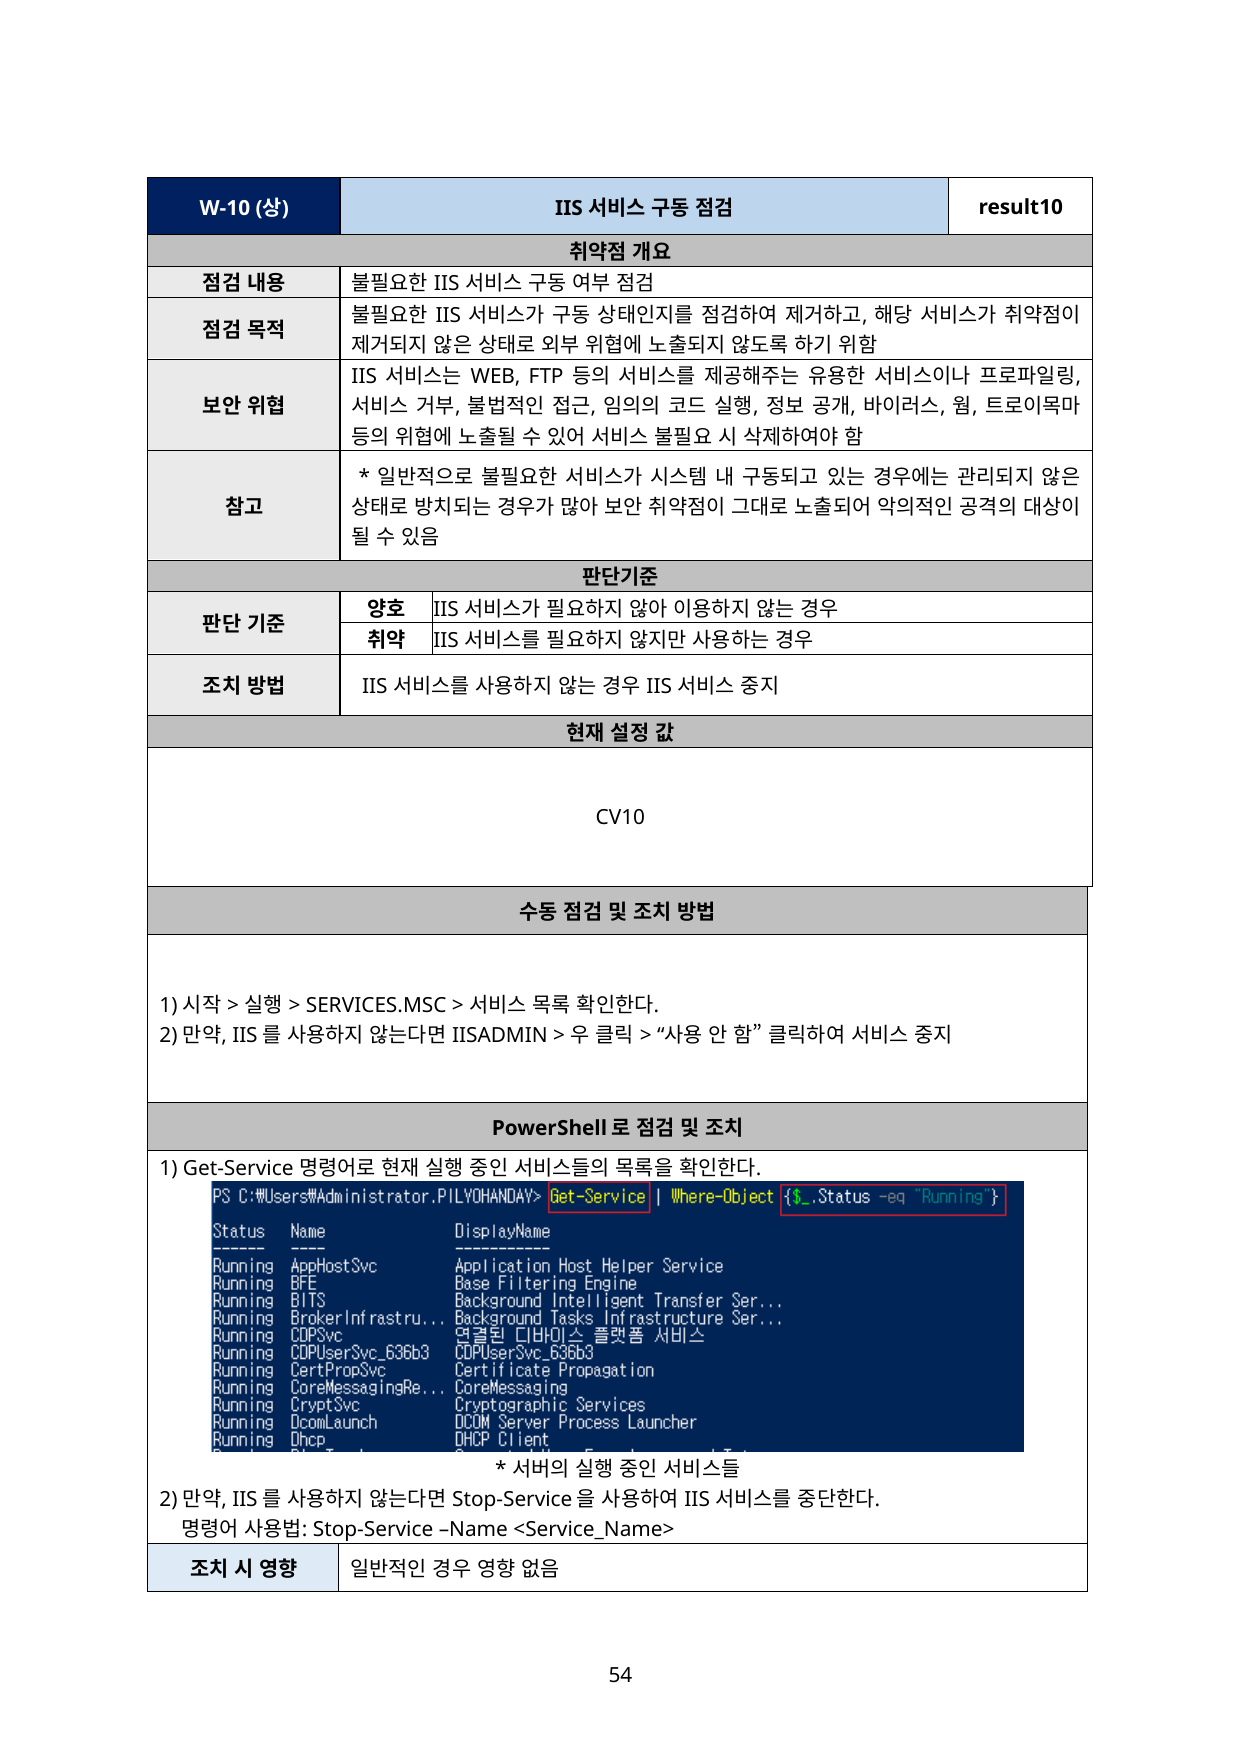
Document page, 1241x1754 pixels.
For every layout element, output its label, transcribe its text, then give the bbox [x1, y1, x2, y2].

table_header result10 [949, 178, 1092, 234]
table_cell 참고 [148, 451, 339, 559]
table_cell 조치 시 영향 [148, 1544, 338, 1591]
table_cell 1) Get-Service 명령어로 현재 실행 중인 서비스들의 목록을 확인한다. * 서버의 실행 중인 서비스들 2) 만약, IIS를 사용하지 않는다면 Stop-Service을 사용하여 IIS 서비스를 중단한다. 명령어 사용법: Stop-Service –Name <Service_Name> [148, 1151, 1087, 1543]
table_cell 보안 위협 [148, 360, 339, 450]
table_cell 수동 점검 및 조치 방법 [148, 887, 1087, 934]
table_cell * 일반적으로 불필요한 서비스가 시스템 내 구동되고 있는 경우에는 관리되지 않은 상태로 방치되는 경우가 많아 보안 취약점이 그대로 노출되어 악의적인 공격의 대상이 될 수 있음 [341, 451, 1092, 559]
table_cell CV10 [148, 748, 1092, 886]
table_cell 판단기준 [148, 561, 1092, 591]
table_cell PowerShell로 점검 및 조치 [148, 1103, 1087, 1150]
table_cell 불필요한 IIS 서비스가 구동 상태인지를 점검하여 제거하고, 해당 서비스가 취약점이 제거되지 않은 상태로 외부 위협에 노출되지 않도록 하기 위함 [341, 298, 1092, 358]
table_cell 현재 설정 값 [148, 716, 1092, 747]
table_cell 취약 [341, 623, 432, 653]
table_header W-10 (상) [148, 178, 339, 234]
table_cell IIS 서비스는 WEB, FTP 등의 서비스를 제공해주는 유용한 서비스이나 프로파일링, 서비스 거부, 불법적인 접근, 임의의 코드 실행, 정보 공개, 바이러스, 웜, 트로이목마 등의 위협에 노출될 수 있어 서비스 불필요 시 삭제하여야 함 [341, 360, 1092, 450]
table_cell IIS 서비스가 필요하지 않아 이용하지 않는 경우 [433, 592, 1092, 622]
table_cell 판단 기준 [148, 592, 339, 653]
table_cell 불필요한 IIS 서비스 구동 여부 점검 [341, 267, 1092, 297]
table_cell 점검 목적 [148, 298, 339, 358]
table_cell 점검 내용 [148, 267, 339, 297]
table_cell IIS 서비스를 사용하지 않는 경우 IIS 서비스 중지 [341, 655, 1092, 715]
table_cell 취약점 개요 [148, 235, 1092, 266]
table_header IIS 서비스 구동 점검 [341, 178, 948, 234]
table_cell 1) 시작 > 실행 > SERVICES.MSC > 서비스 목록 확인한다. 2) 만약, IIS를 사용하지 않는다면 IISADMIN > 우 클릭 > “사용 안 함” 클릭하여 서비스 중지 [148, 935, 1087, 1102]
table_cell 양호 [341, 592, 432, 622]
table_cell 일반적인 경우 영향 없음 [339, 1544, 1087, 1591]
table_cell 조치 방법 [148, 655, 339, 715]
table_cell IIS 서비스를 필요하지 않지만 사용하는 경우 [433, 623, 1092, 653]
picture [211, 1181, 1024, 1452]
